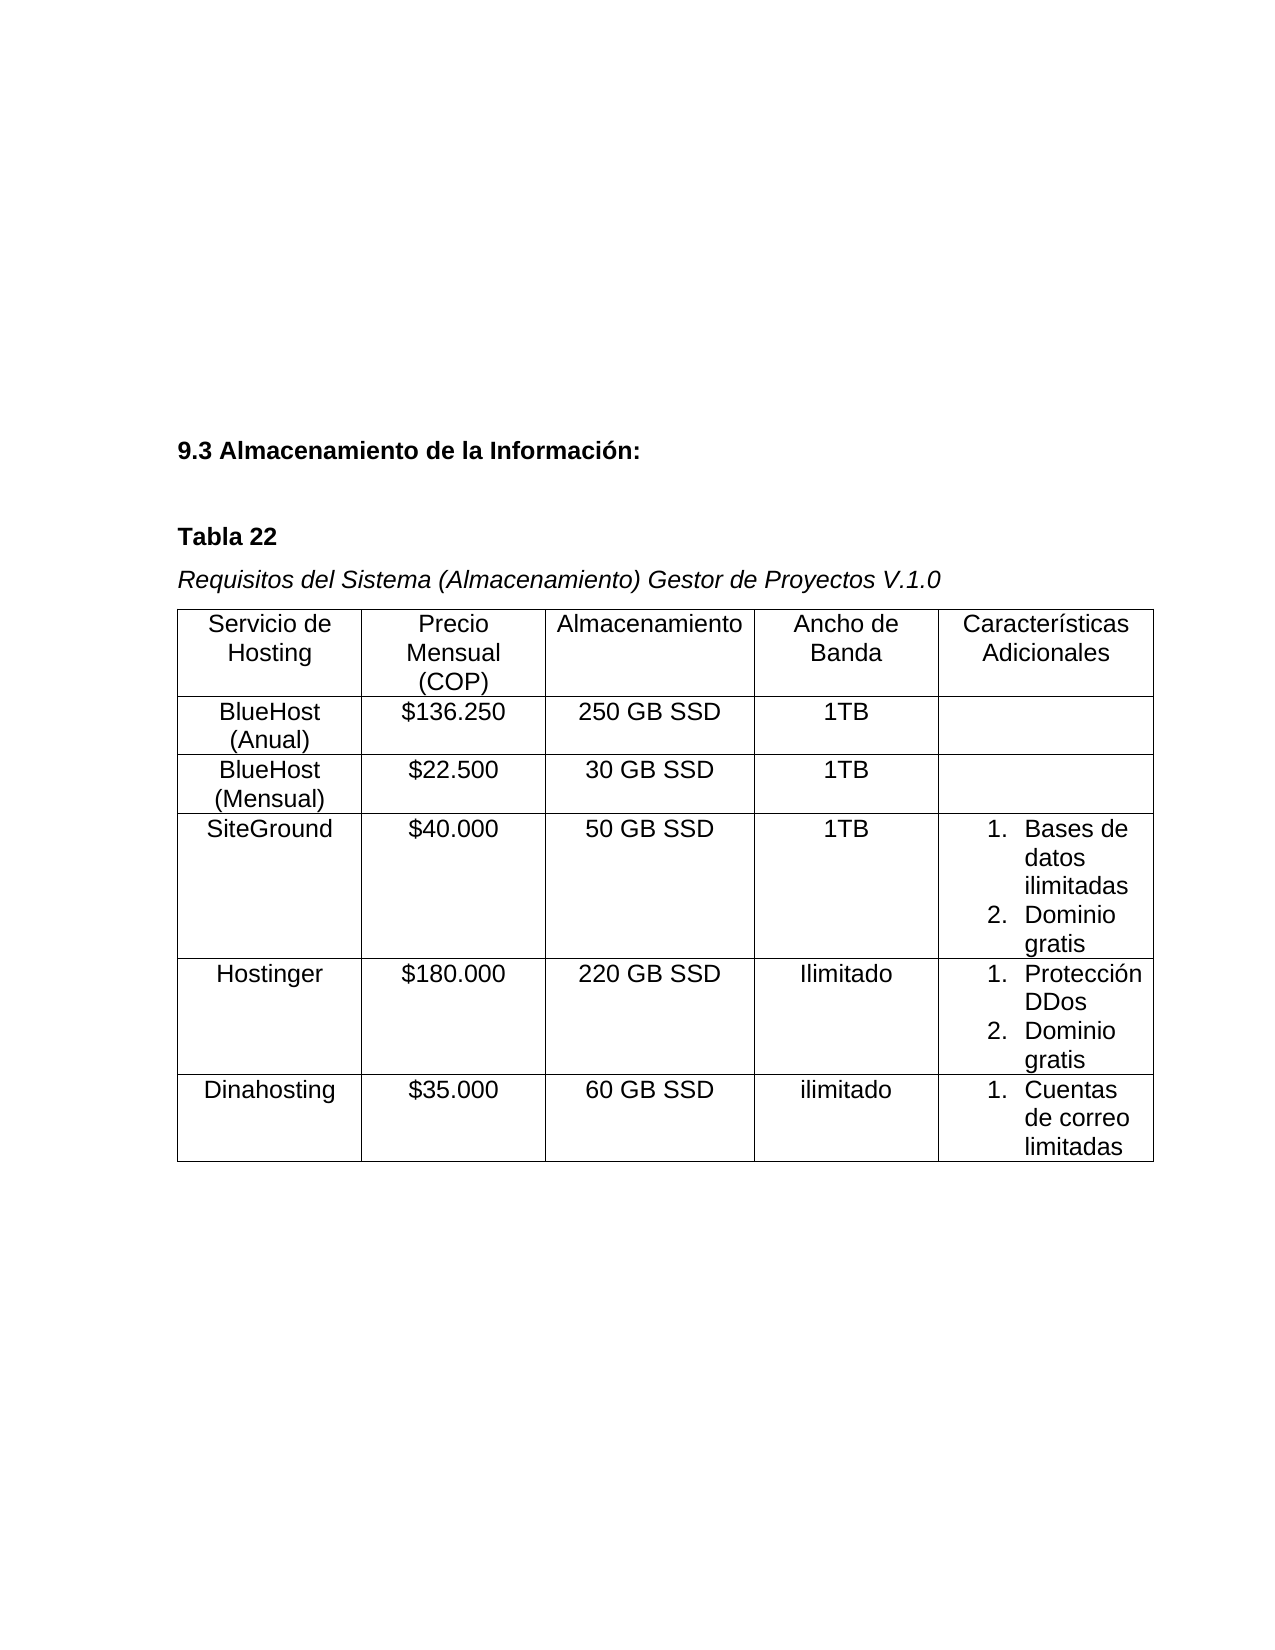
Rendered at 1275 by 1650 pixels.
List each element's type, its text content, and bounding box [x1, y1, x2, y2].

table_cell $136.250 [362, 697, 545, 754]
table_cell Bases de datos ilimitadas Dominio gratis [939, 814, 1153, 958]
table_cell Dinahosting [178, 1075, 361, 1161]
table_cell Hostinger [178, 959, 361, 1074]
table_cell 220 GB SSD [546, 959, 754, 1074]
table_header Ancho de Banda [755, 610, 938, 696]
table_cell 1TB [755, 697, 938, 754]
table_cell 1TB [755, 814, 938, 958]
table_cell SiteGround [178, 814, 361, 958]
table_cell [939, 755, 1153, 813]
table_cell 250 GB SSD [546, 697, 754, 754]
subtitle 9.3 Almacenamiento de la Información: [177, 436, 1157, 465]
table_cell 30 GB SSD [546, 755, 754, 813]
table_cell BlueHost (Mensual) [178, 755, 361, 813]
table_header Almacenamiento [546, 610, 754, 696]
table_cell [939, 697, 1153, 754]
table_cell $22.500 [362, 755, 545, 813]
table_header Precio Mensual (COP) [362, 610, 545, 696]
table_cell 60 GB SSD [546, 1075, 754, 1161]
table_cell ilimitado [755, 1075, 938, 1161]
table_header Características Adicionales [939, 610, 1153, 696]
table_cell 50 GB SSD [546, 814, 754, 958]
table_cell $40.000 [362, 814, 545, 958]
table_header Servicio de Hosting [178, 610, 361, 696]
table_cell Ilimitado [755, 959, 938, 1074]
text Tabla 22 Requisitos del Sistema (Almacenamiento) Gestor de Proyectos V.1.0 [177, 522, 1157, 594]
table_cell Cuentas de correo limitadas [939, 1075, 1153, 1161]
table_cell BlueHost (Anual) [178, 697, 361, 754]
table_cell $180.000 [362, 959, 545, 1074]
table_cell Protección DDos Dominio gratis [939, 959, 1153, 1074]
table_cell 1TB [755, 755, 938, 813]
table_cell $35.000 [362, 1075, 545, 1161]
